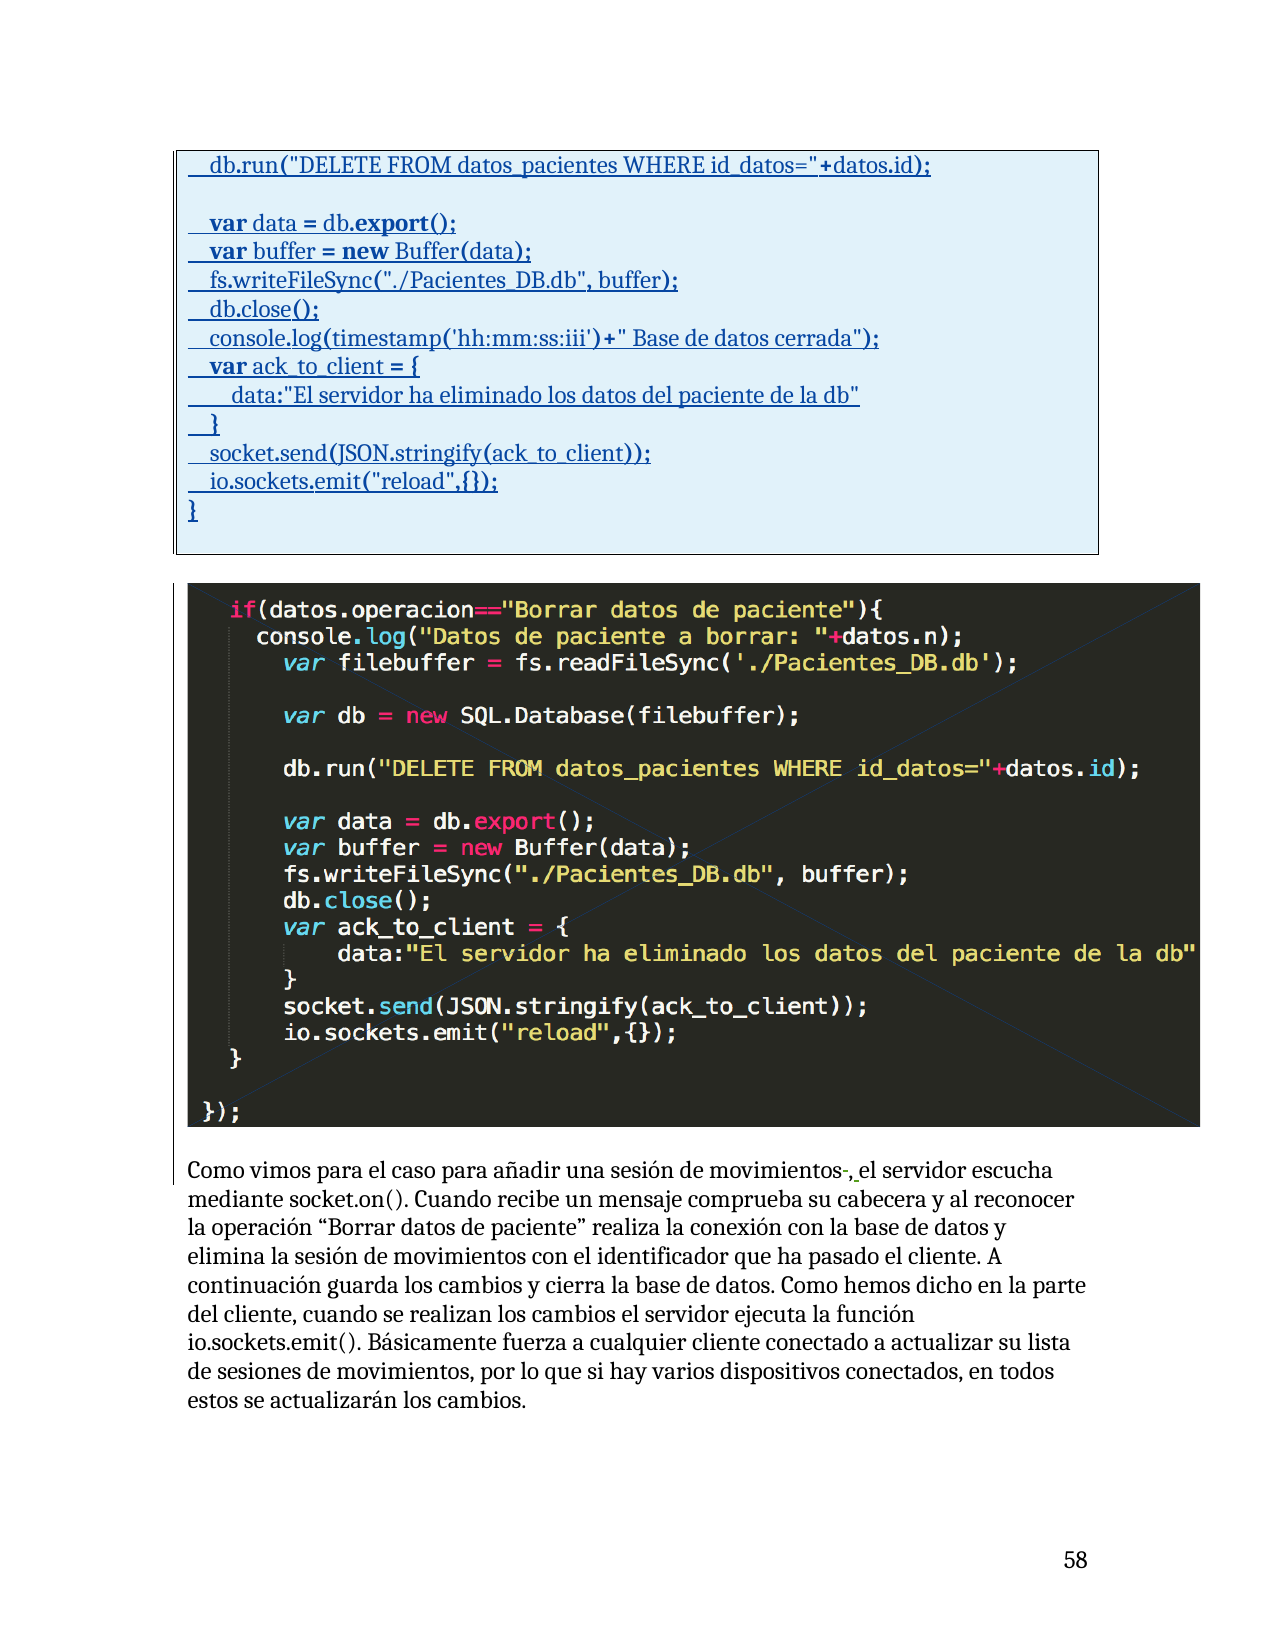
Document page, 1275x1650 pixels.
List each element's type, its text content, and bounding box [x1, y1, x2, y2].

picture [190, 856, 1197, 1127]
text Como vimos para el caso para añadir una sesión de movimientos,el servidor escucha mediante socket.on(). Cuando recibe un mensaje comprueba su cabecera y al reconocer la operación “Borrar datos de paciente” realiza la conexión con la base de datos y elimina la sesión de movimientos con el identificador que ha pasado el cliente. A continuación guarda los cambios y cierra la base de datos. Como hemos dicho en la parte del cliente, cuando se realizan los cambios el servidor ejecuta la función io.sockets.emit(). Básicamente fuerza a cualquier cliente conectado a actualizar su lista de sesiones de movimientos, por lo que si hay varios dispositivos conectados, en todos estos se actualizarán los cambios. [187, 1156, 1087, 1414]
picture [696, 584, 1200, 1126]
picture [187, 584, 691, 1126]
picture [189, 583, 1198, 854]
